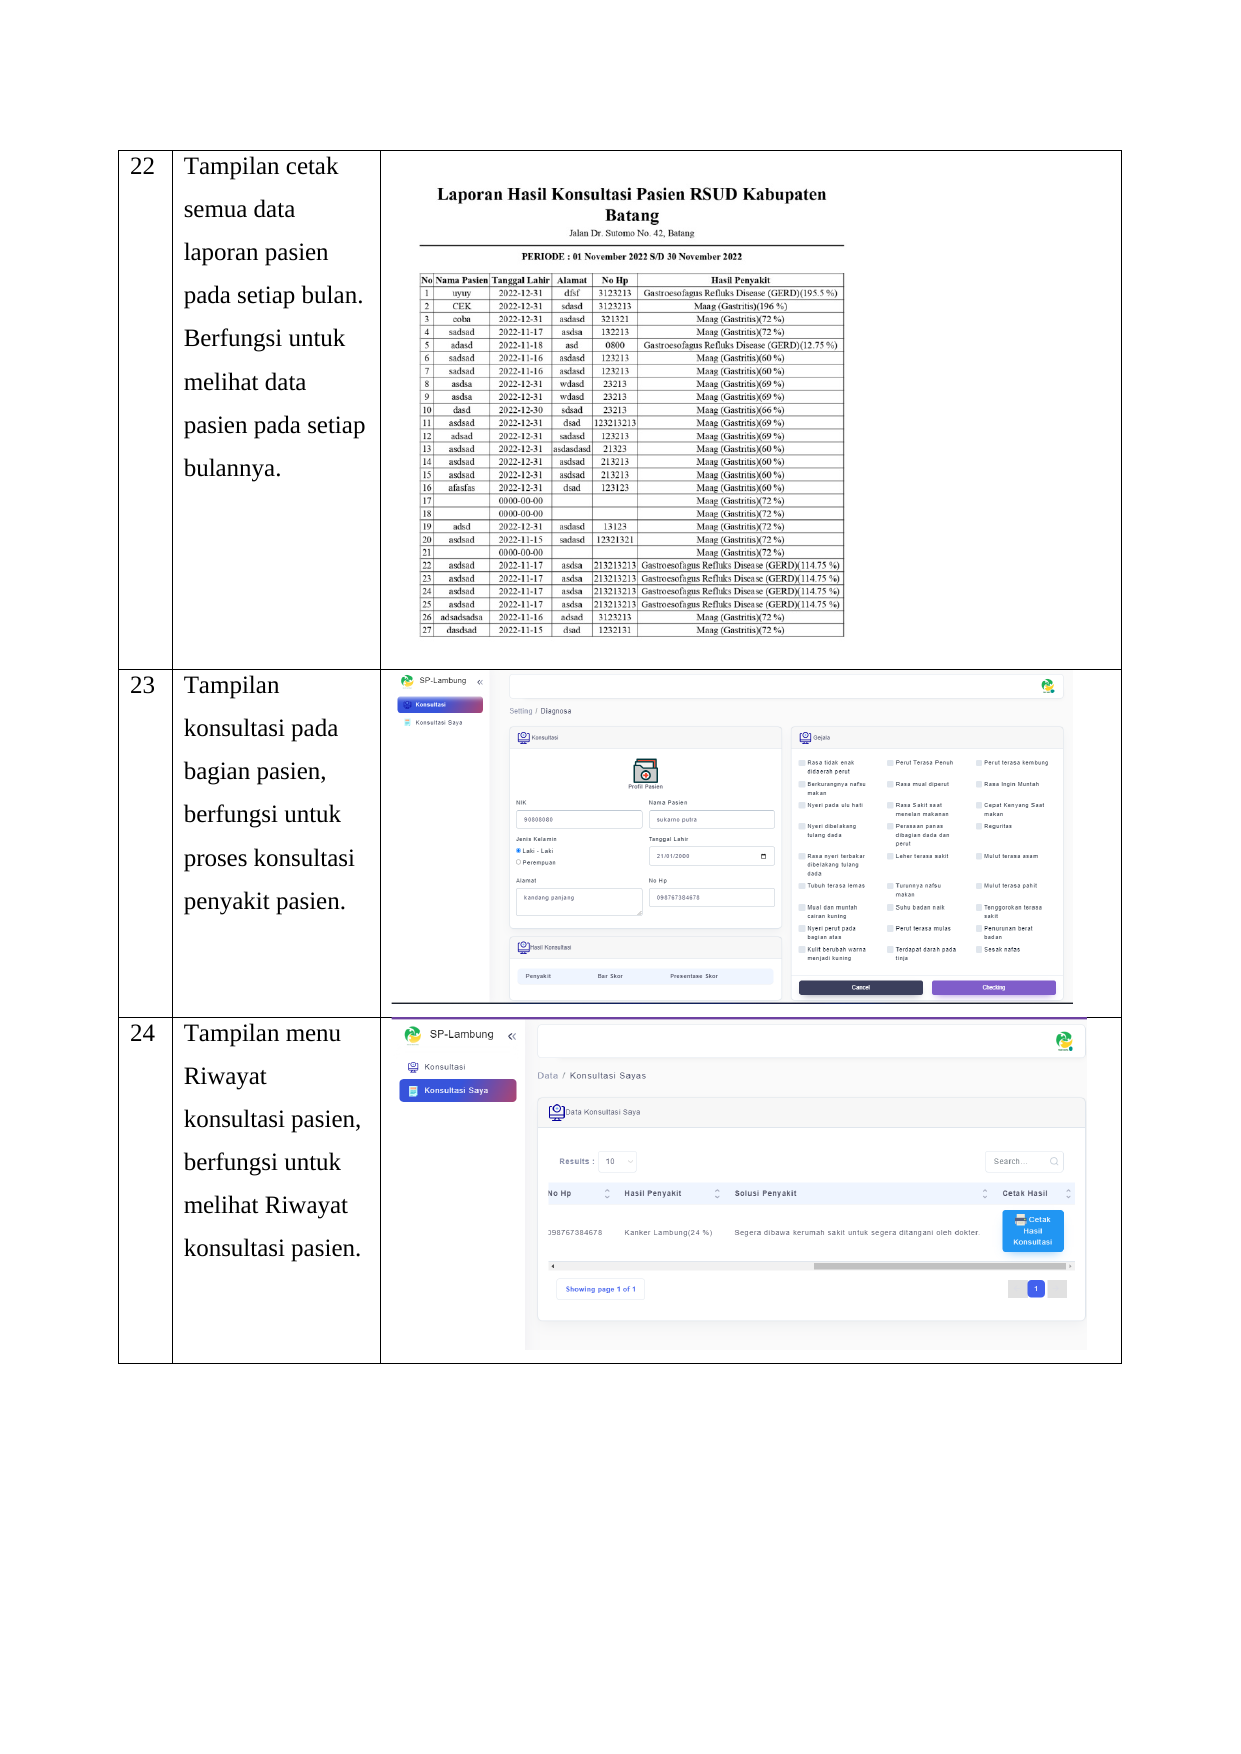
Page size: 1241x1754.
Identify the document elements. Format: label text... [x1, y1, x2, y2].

table_cell 24 [119, 1018, 172, 1363]
picture [391, 1017, 1087, 1350]
table_cell [381, 151, 1121, 669]
table_cell Tampilan cetak semua data laporan pasien pada setiap bulan. Berfungsi untuk melihat data pasien pada setiap bulannya. [173, 151, 380, 669]
table_cell 23 [119, 670, 172, 1017]
picture [391, 151, 872, 656]
table_cell Tampilan menu Riwayat konsultasi pasien, berfungsi untuk melihat Riwayat konsultasi pasien. [173, 1018, 380, 1363]
table_cell [381, 1018, 1121, 1363]
table_cell [381, 670, 1121, 1017]
table_cell Tampilan konsultasi pada bagian pasien, berfungsi untuk proses konsultasi penyakit pasien. [173, 670, 380, 1017]
table_cell 22 [119, 151, 172, 669]
picture [391, 670, 1073, 1004]
